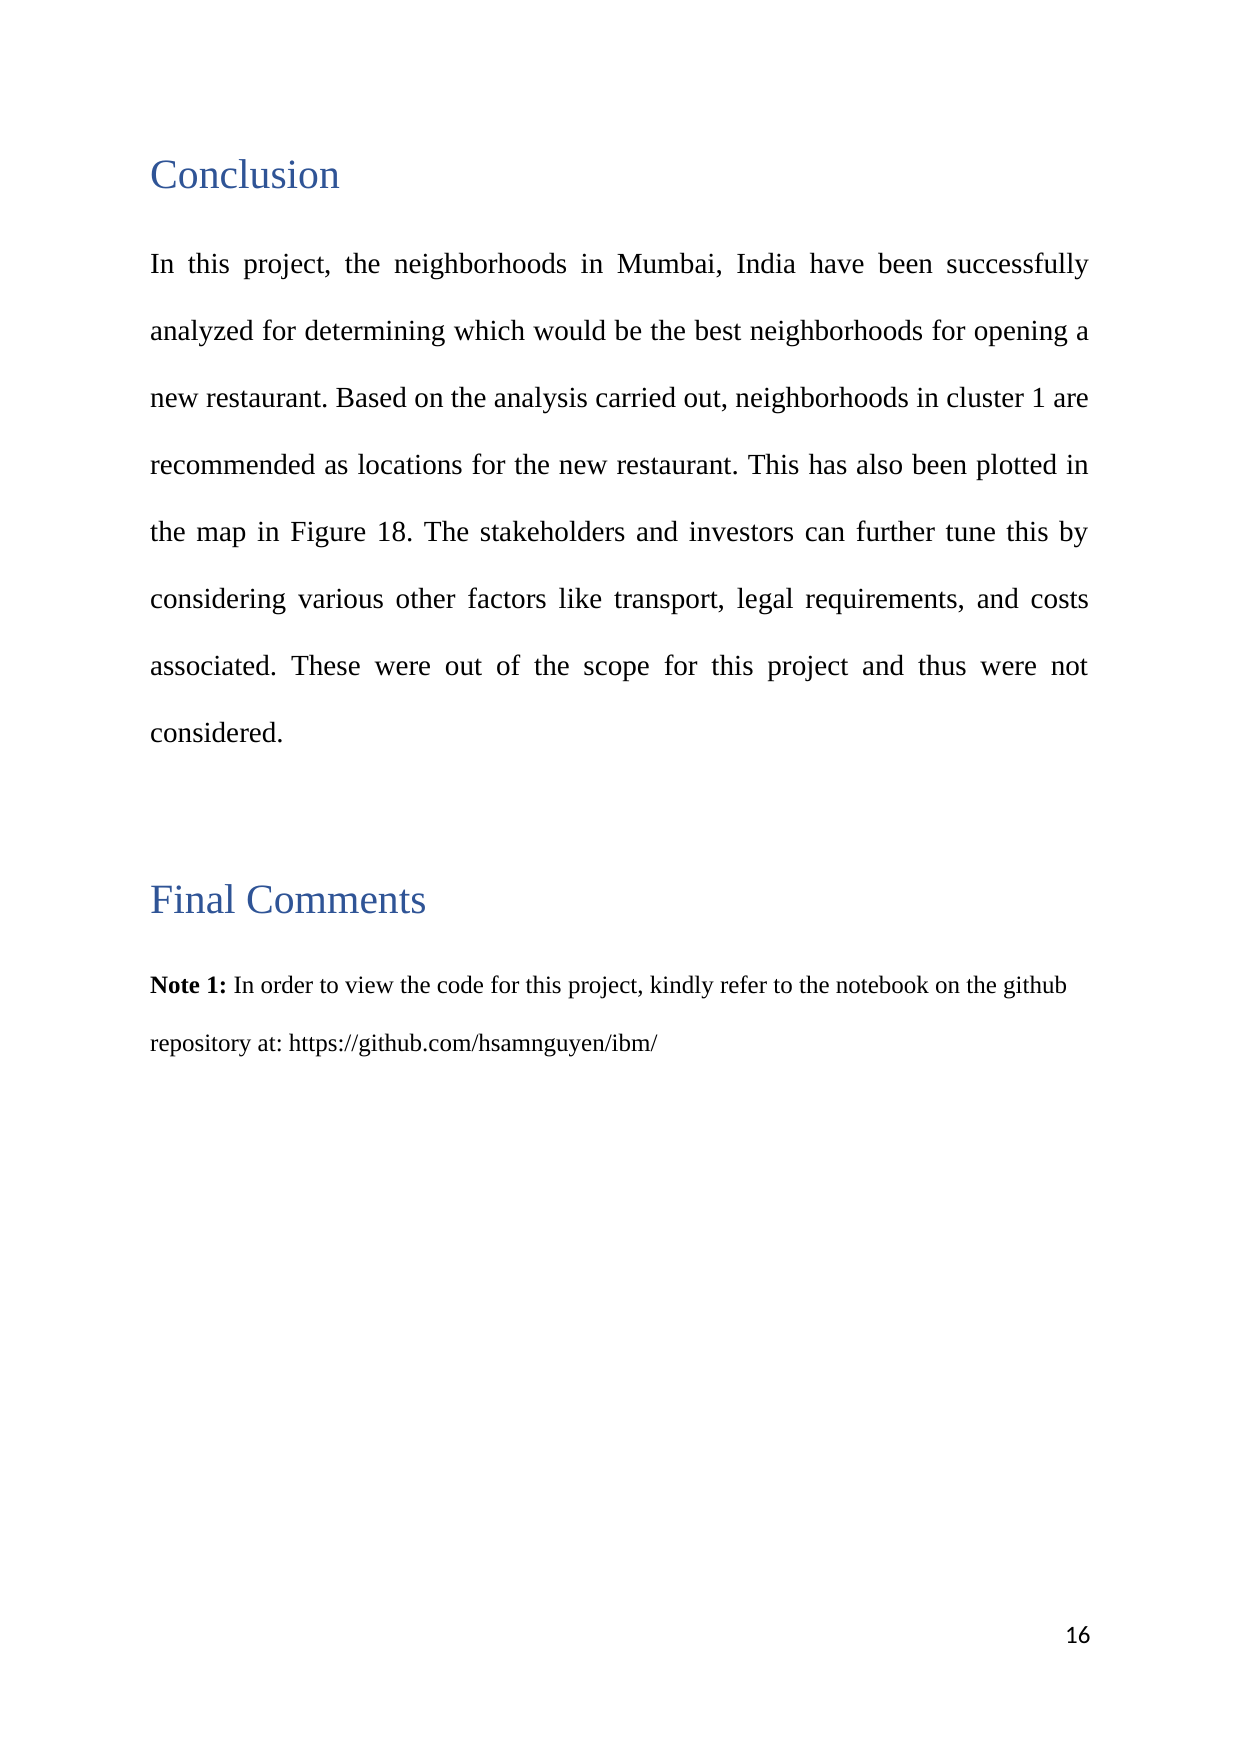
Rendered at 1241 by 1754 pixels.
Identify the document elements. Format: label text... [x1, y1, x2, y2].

text Note 1: In order to view the code for this project, kindly refer to the notebook on the github repository at: https://github.com/hsamnguyen/ibm/ [150, 970, 1090, 1057]
subtitle Conclusion [150, 150, 1090, 198]
subtitle Final Comments [150, 874, 1090, 922]
text In this project, the neighborhoods in Mumbai, India have been successfully analyzed for determining which would be the best neighborhoods for opening a new restaurant. Based on the analysis carried out, neighborhoods in cluster 1 are recommended as locations for the new restaurant. This has also been plotted in the map in Figure 18. The stakeholders and investors can further tune this by considering various other factors like transport, legal requirements, and costs associated. These were out of the scope for this project and thus were not considered. [150, 246, 1090, 749]
